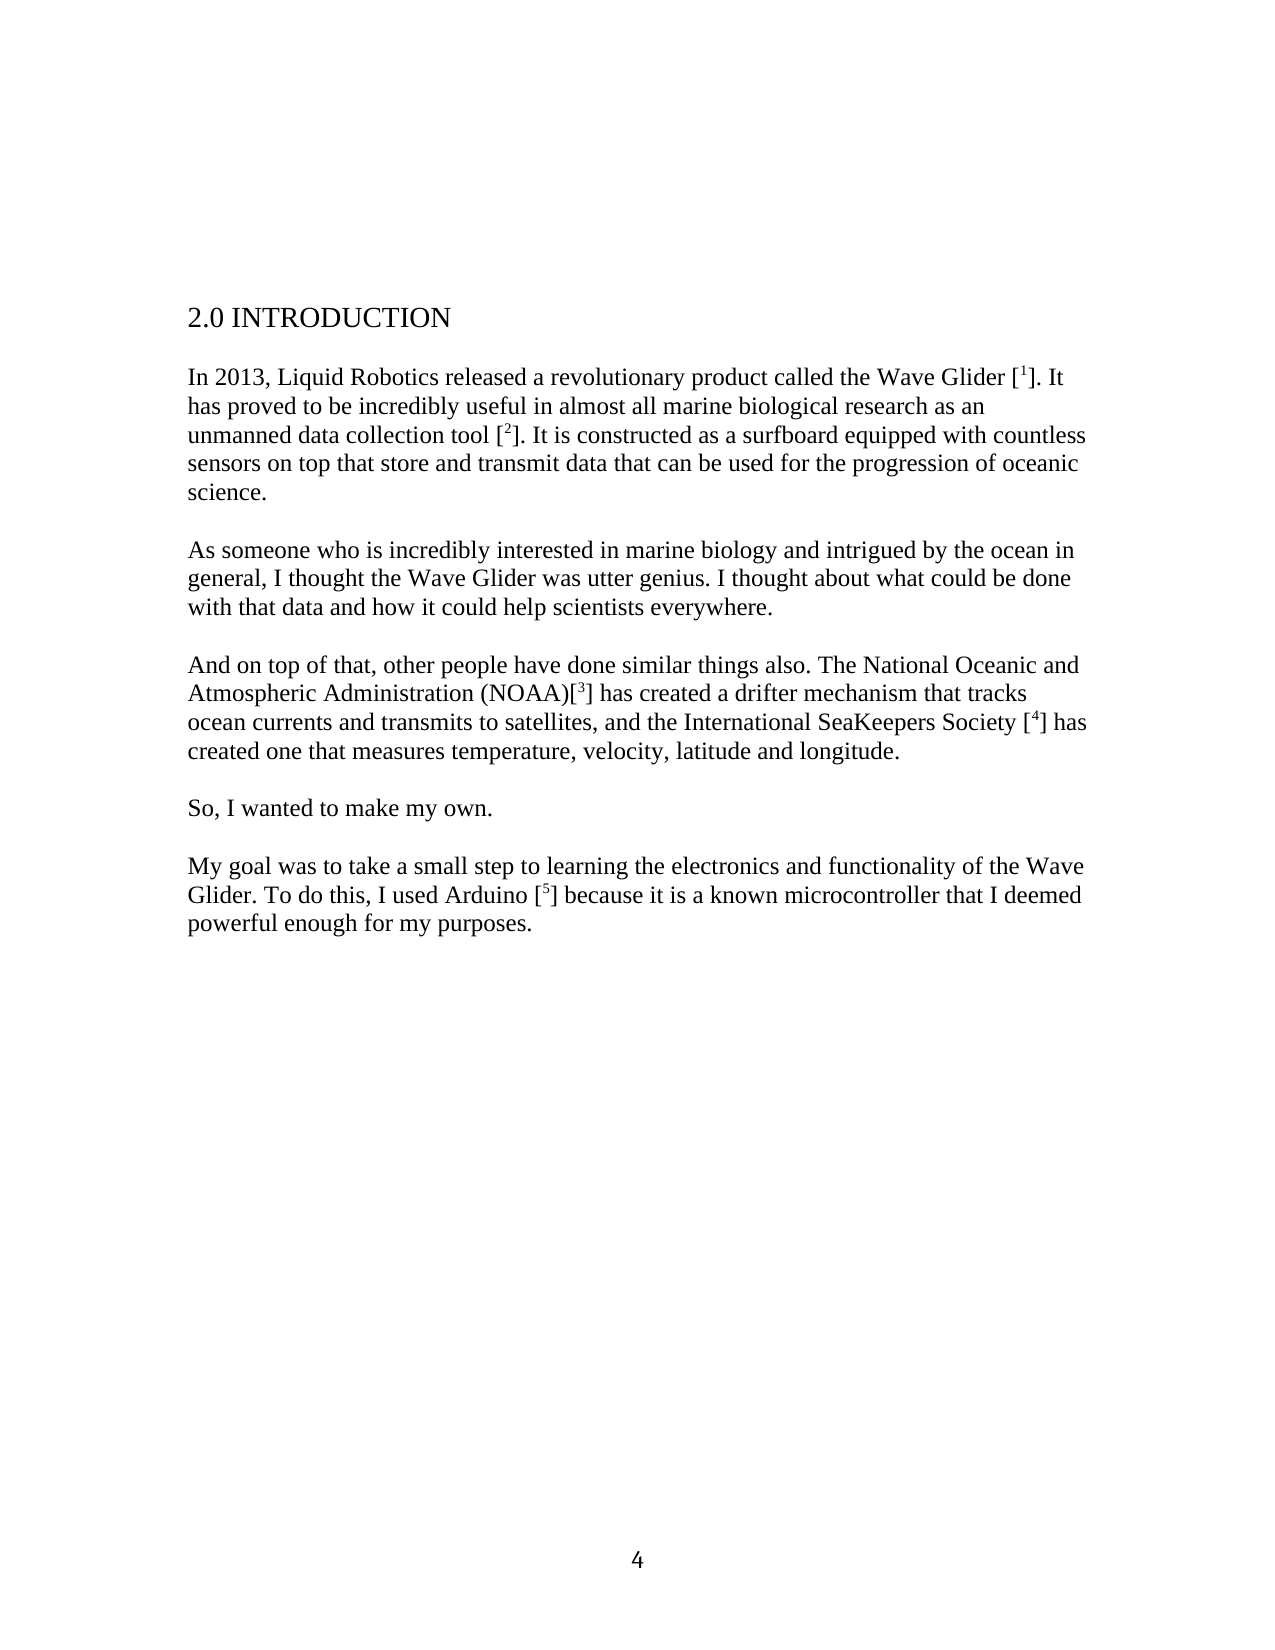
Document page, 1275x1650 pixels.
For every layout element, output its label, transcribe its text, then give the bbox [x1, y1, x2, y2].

text As someone who is incredibly interested in marine biology and intrigued by the ocean in general, I thought the Wave Glider was utter genius. I thought about what could be done with that data and how it could help scientists everywhere. [187, 535, 1087, 621]
subtitle 2.0 INTRODUCTION [187, 300, 1087, 333]
text In 2013, Liquid Robotics released a revolutionary product called the Wave Glider []. It has proved to be incredibly useful in almost all marine biological research as an unmanned data collection tool []. It is constructed as a surfboard equipped with countless sensors on top that store and transmit data that can be used for the progression of oceanic science. [187, 362, 1087, 506]
text And on top of that, other people have done similar things also. The National Oceanic and Atmospheric Administration (NOAA)[] has created a drifter mechanism that tracks ocean currents and transmits to satellites, and the International SeaKeepers Society [] has created one that measures temperature, velocity, latitude and longitude. [187, 650, 1087, 765]
text My goal was to take a small step to learning the electronics and functionality of the Wave Glider. To do this, I used Arduino [] because it is a known microcontroller that I deemed powerful enough for my purposes. [187, 851, 1087, 937]
text So, I wanted to make my own. [187, 793, 1087, 822]
